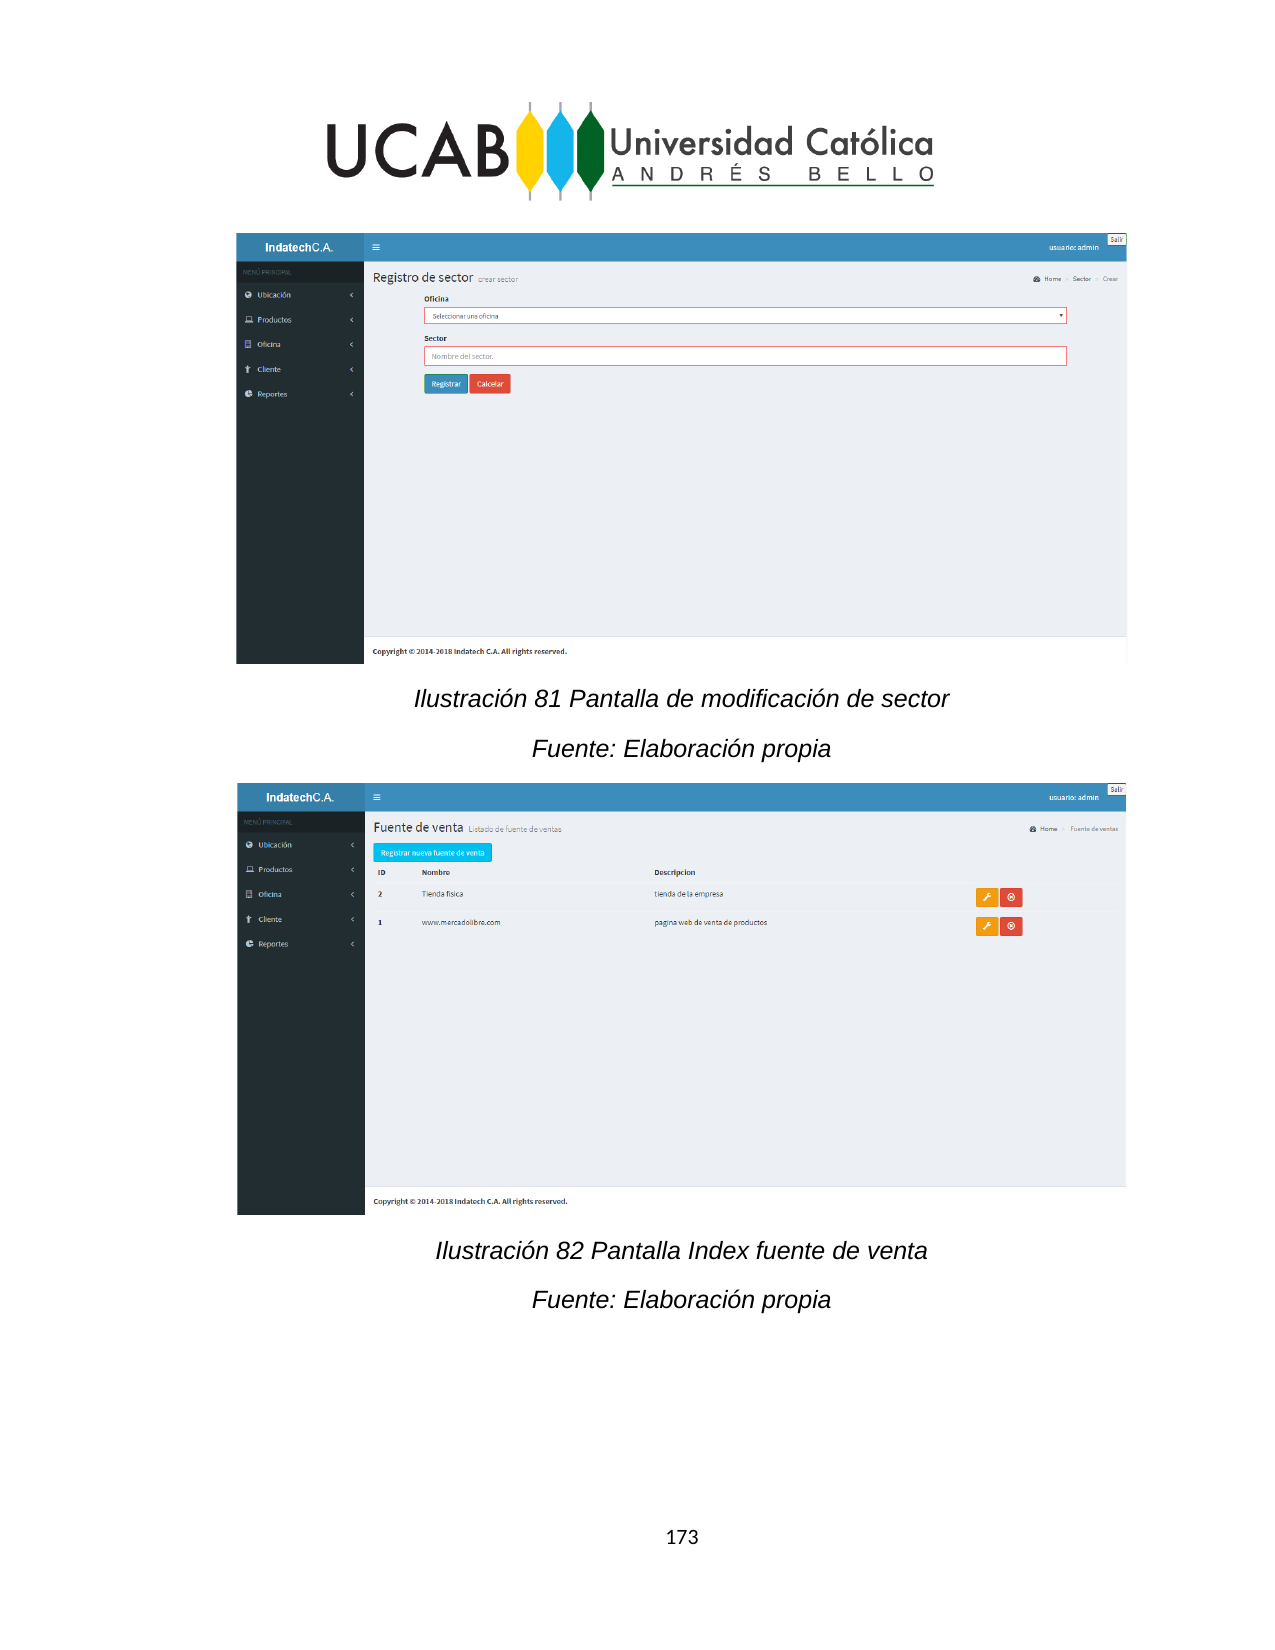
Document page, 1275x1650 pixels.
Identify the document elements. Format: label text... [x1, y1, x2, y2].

picture [327, 102, 934, 201]
picture [237, 783, 1127, 1215]
text Fuente: Elaboración propia [236, 1285, 1127, 1314]
text Ilustración 81 Pantalla de modificación de sector [236, 684, 1127, 713]
picture [236, 233, 1128, 664]
text Ilustración 82 Pantalla Index fuente de venta [236, 1236, 1127, 1264]
text Fuente: Elaboración propia [236, 734, 1127, 763]
